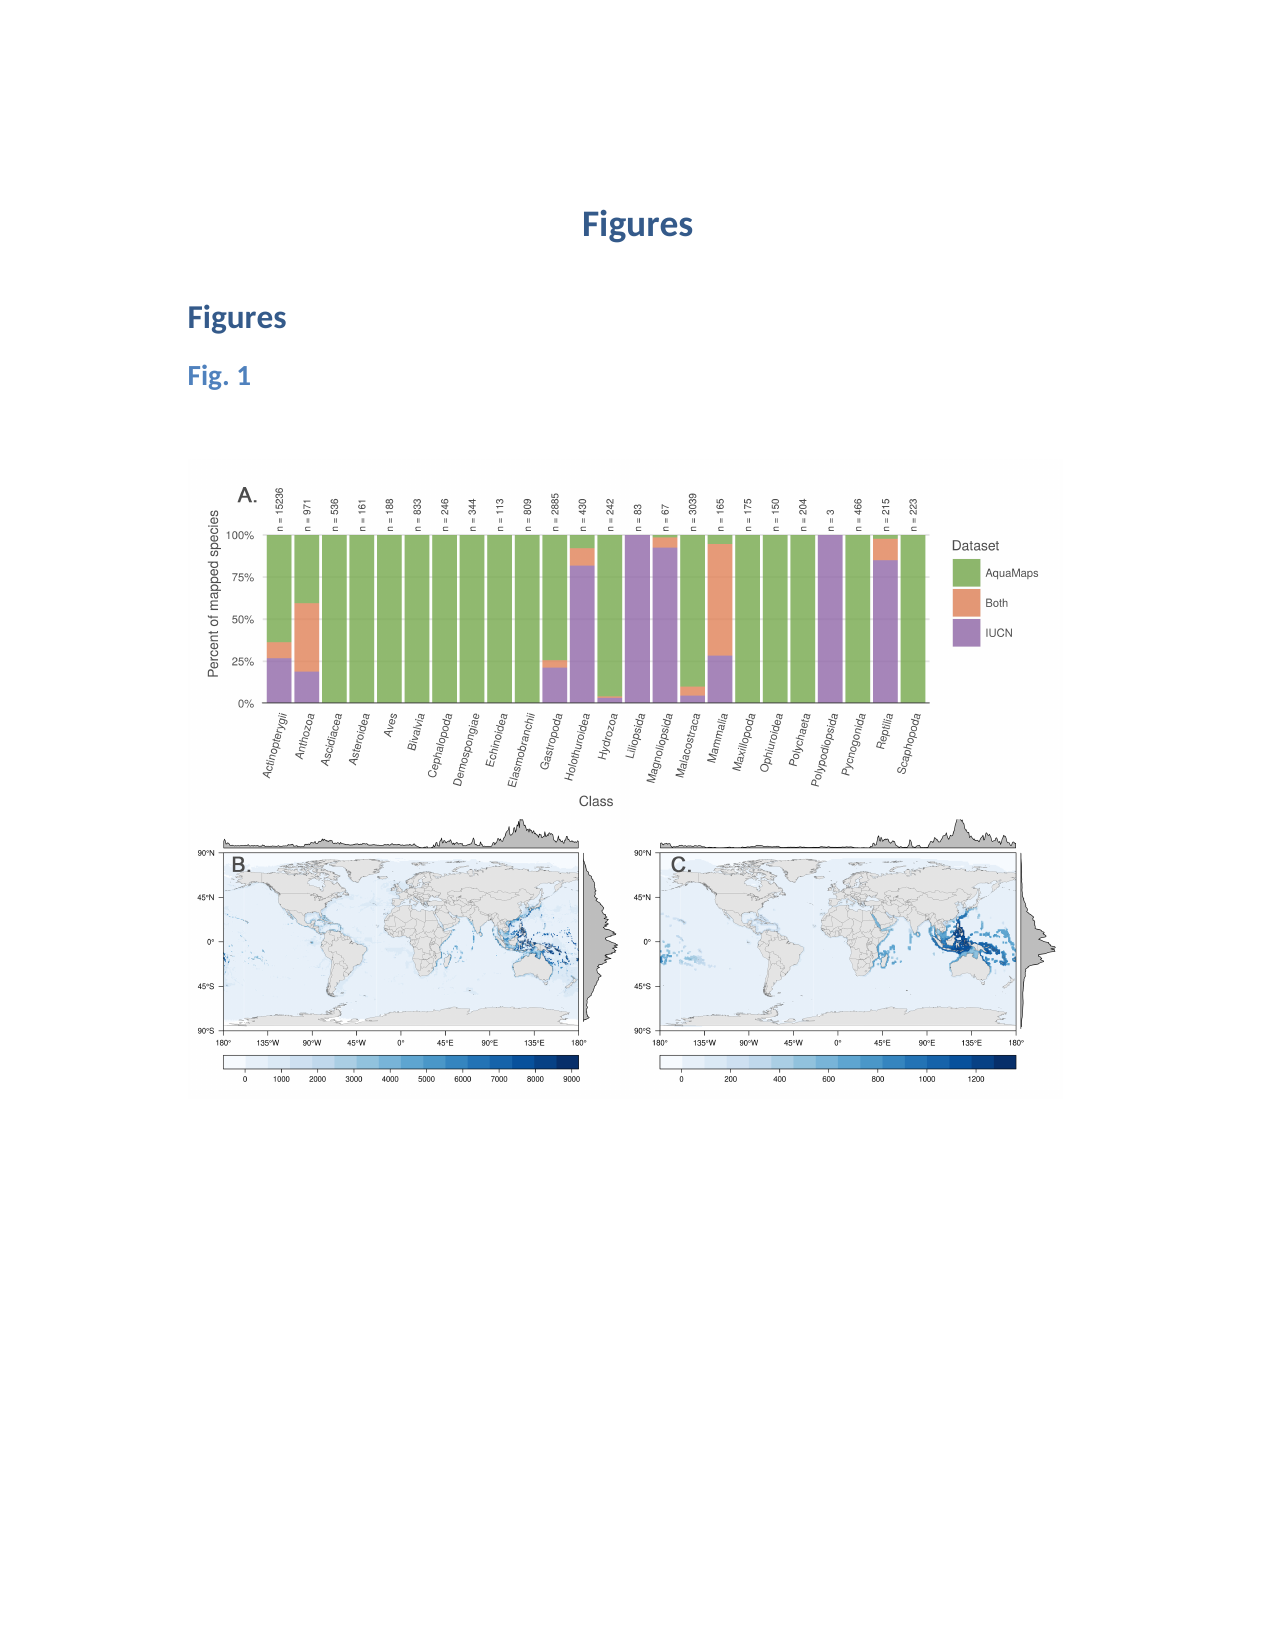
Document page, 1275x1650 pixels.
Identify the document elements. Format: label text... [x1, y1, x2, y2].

title Figures [187, 200, 1087, 246]
subtitle Figures [187, 296, 1087, 337]
subtitle Fig. 1 [187, 357, 1087, 393]
picture [187, 459, 1063, 1099]
